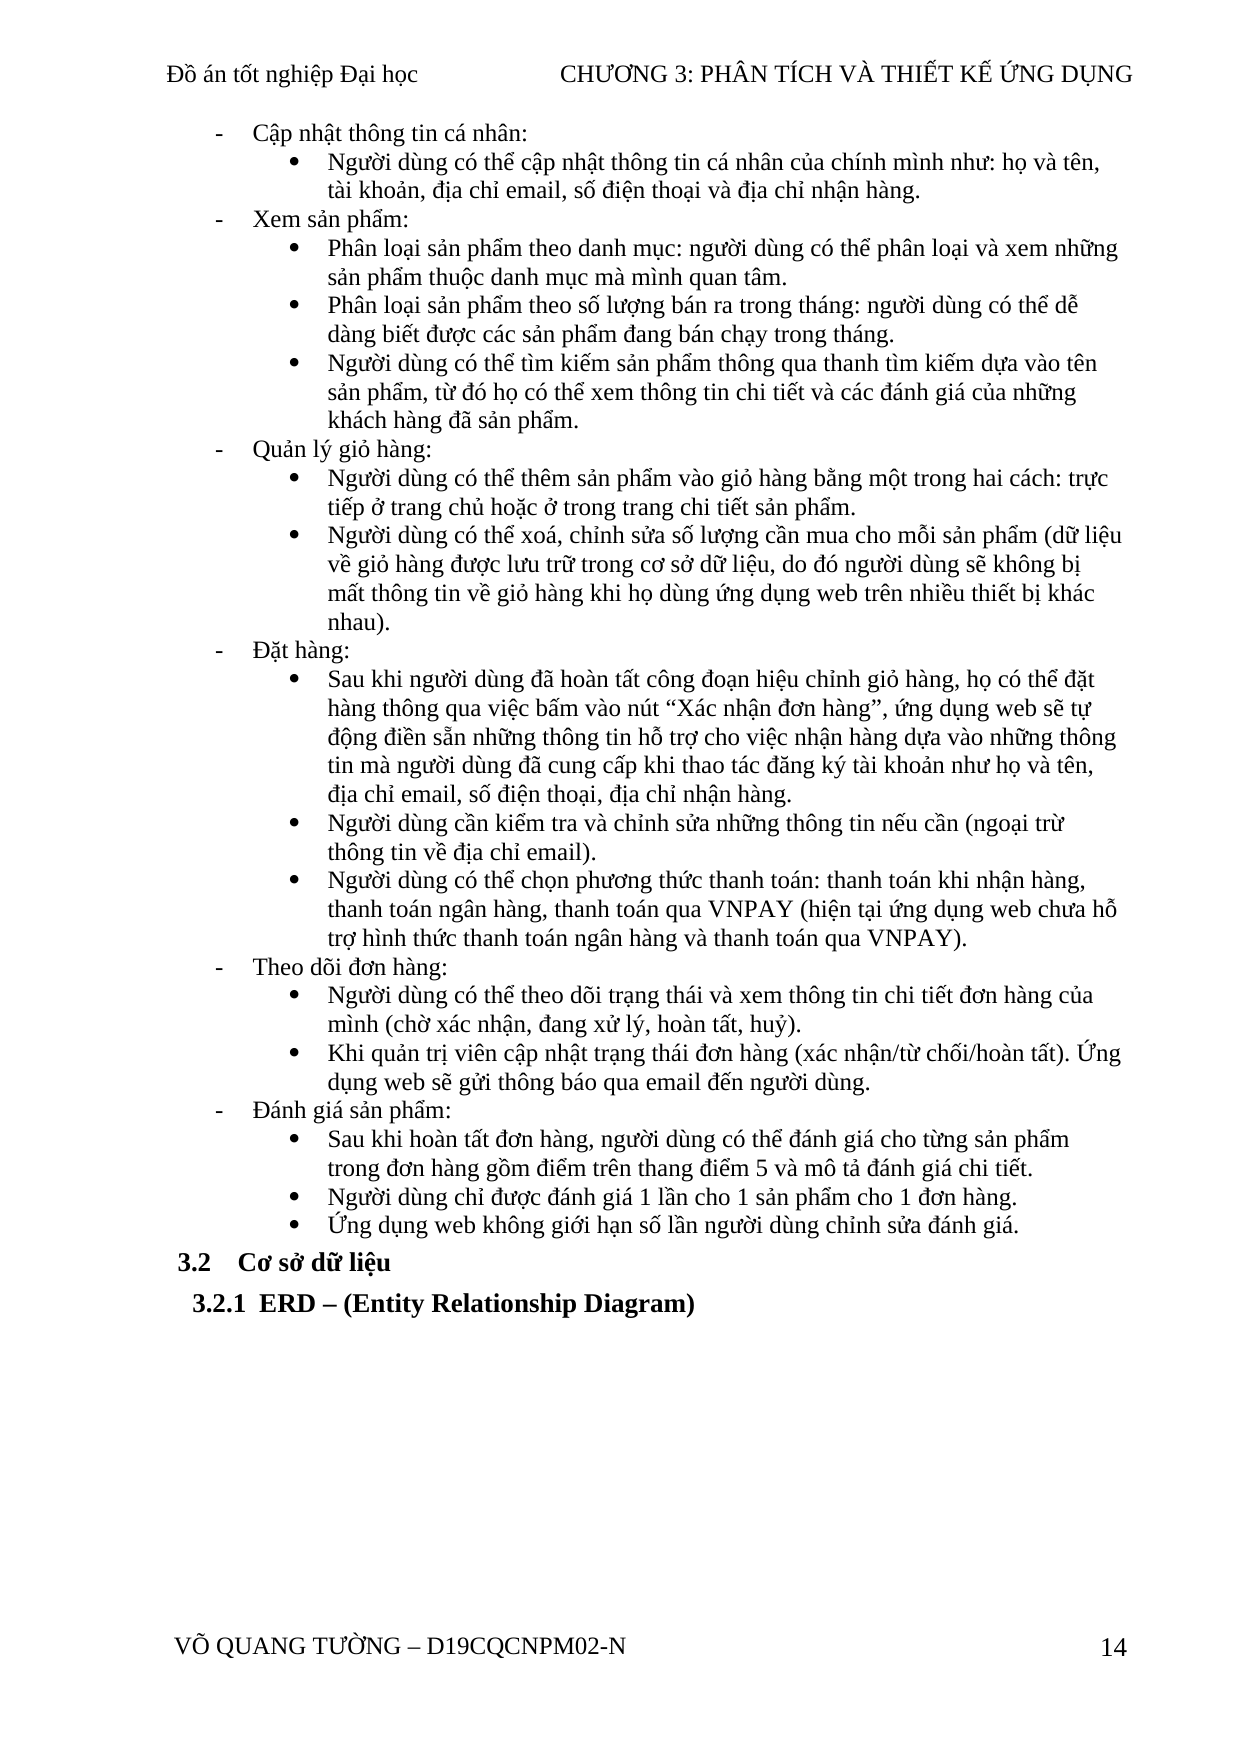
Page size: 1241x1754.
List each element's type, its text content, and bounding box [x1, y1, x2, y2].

list Người dùng có thể theo dõi trạng thái và xem thông tin chi tiết đơn hàng của mình (chờ xác nhận, đang xử lý, hoàn tất, huỷ). [290, 981, 1122, 1038]
list Người dùng có thể xoá, chỉnh sửa số lượng cần mua cho mỗi sản phẩm (dữ liệu về giỏ hàng được lưu trữ trong cơ sở dữ liệu, do đó người dùng sẽ không bị mất thông tin về giỏ hàng khi họ dùng ứng dụng web trên nhiều thiết bị khác nhau). [290, 521, 1122, 636]
list Người dùng chỉ được đánh giá 1 lần cho 1 sản phẩm cho 1 đơn hàng. [290, 1182, 1122, 1211]
list Phân loại sản phẩm theo số lượng bán ra trong tháng: người dùng có thể dễ dàng biết được các sản phẩm đang bán chạy trong tháng. [290, 291, 1122, 348]
list Xem sản phẩm: [215, 204, 1122, 233]
list Người dùng có thể thêm sản phẩm vào giỏ hàng bằng một trong hai cách: trực tiếp ở trang chủ hoặc ở trong trang chi tiết sản phẩm. [290, 463, 1122, 521]
list Theo dõi đơn hàng: [215, 952, 1122, 981]
list Người dùng cần kiểm tra và chỉnh sửa những thông tin nếu cần (ngoại trừ thông tin về địa chỉ email). [290, 808, 1122, 866]
list Ứng dụng web không giới hạn số lần người dùng chỉnh sửa đánh giá. [290, 1211, 1122, 1239]
list Đánh giá sản phẩm: [215, 1096, 1122, 1124]
list Đặt hàng: [215, 636, 1122, 664]
list Cập nhật thông tin cá nhân: [215, 118, 1122, 147]
list Sau khi người dùng đã hoàn tất công đoạn hiệu chỉnh giỏ hàng, họ có thể đặt hàng thông qua việc bấm vào nút “Xác nhận đơn hàng”, ứng dụng web sẽ tự động điền sẵn những thông tin hỗ trợ cho việc nhận hàng dựa vào những thông tin mà người dùng đã cung cấp khi thao tác đăng ký tài khoản như họ và tên, địa chỉ email, số điện thoại, địa chỉ nhận hàng. [290, 664, 1122, 808]
subtitle Cơ sở dữ liệu [177, 1246, 1122, 1277]
list Sau khi hoàn tất đơn hàng, người dùng có thể đánh giá cho từng sản phẩm trong đơn hàng gồm điểm trên thang điểm 5 và mô tả đánh giá chi tiết. [290, 1124, 1122, 1182]
list Khi quản trị viên cập nhật trạng thái đơn hàng (xác nhận/từ chối/hoàn tất). Ứng dụng web sẽ gửi thông báo qua email đến người dùng. [290, 1038, 1122, 1096]
subtitle ERD – (Entity Relationship Diagram) [192, 1288, 1122, 1319]
list Phân loại sản phẩm theo danh mục: người dùng có thể phân loại và xem những sản phẩm thuộc danh mục mà mình quan tâm. [290, 233, 1122, 291]
list Người dùng có thể chọn phương thức thanh toán: thanh toán khi nhận hàng, thanh toán ngân hàng, thanh toán qua VNPAY (hiện tại ứng dụng web chưa hỗ trợ hình thức thanh toán ngân hàng và thanh toán qua VNPAY). [290, 866, 1122, 952]
list Người dùng có thể cập nhật thông tin cá nhân của chính mình như: họ và tên, tài khoản, địa chỉ email, số điện thoại và địa chỉ nhận hàng. [290, 147, 1122, 204]
list Người dùng có thể tìm kiếm sản phẩm thông qua thanh tìm kiếm dựa vào tên sản phẩm, từ đó họ có thể xem thông tin chi tiết và các đánh giá của những khách hàng đã sản phẩm. [290, 348, 1122, 434]
list Quản lý giỏ hàng: [215, 434, 1122, 463]
